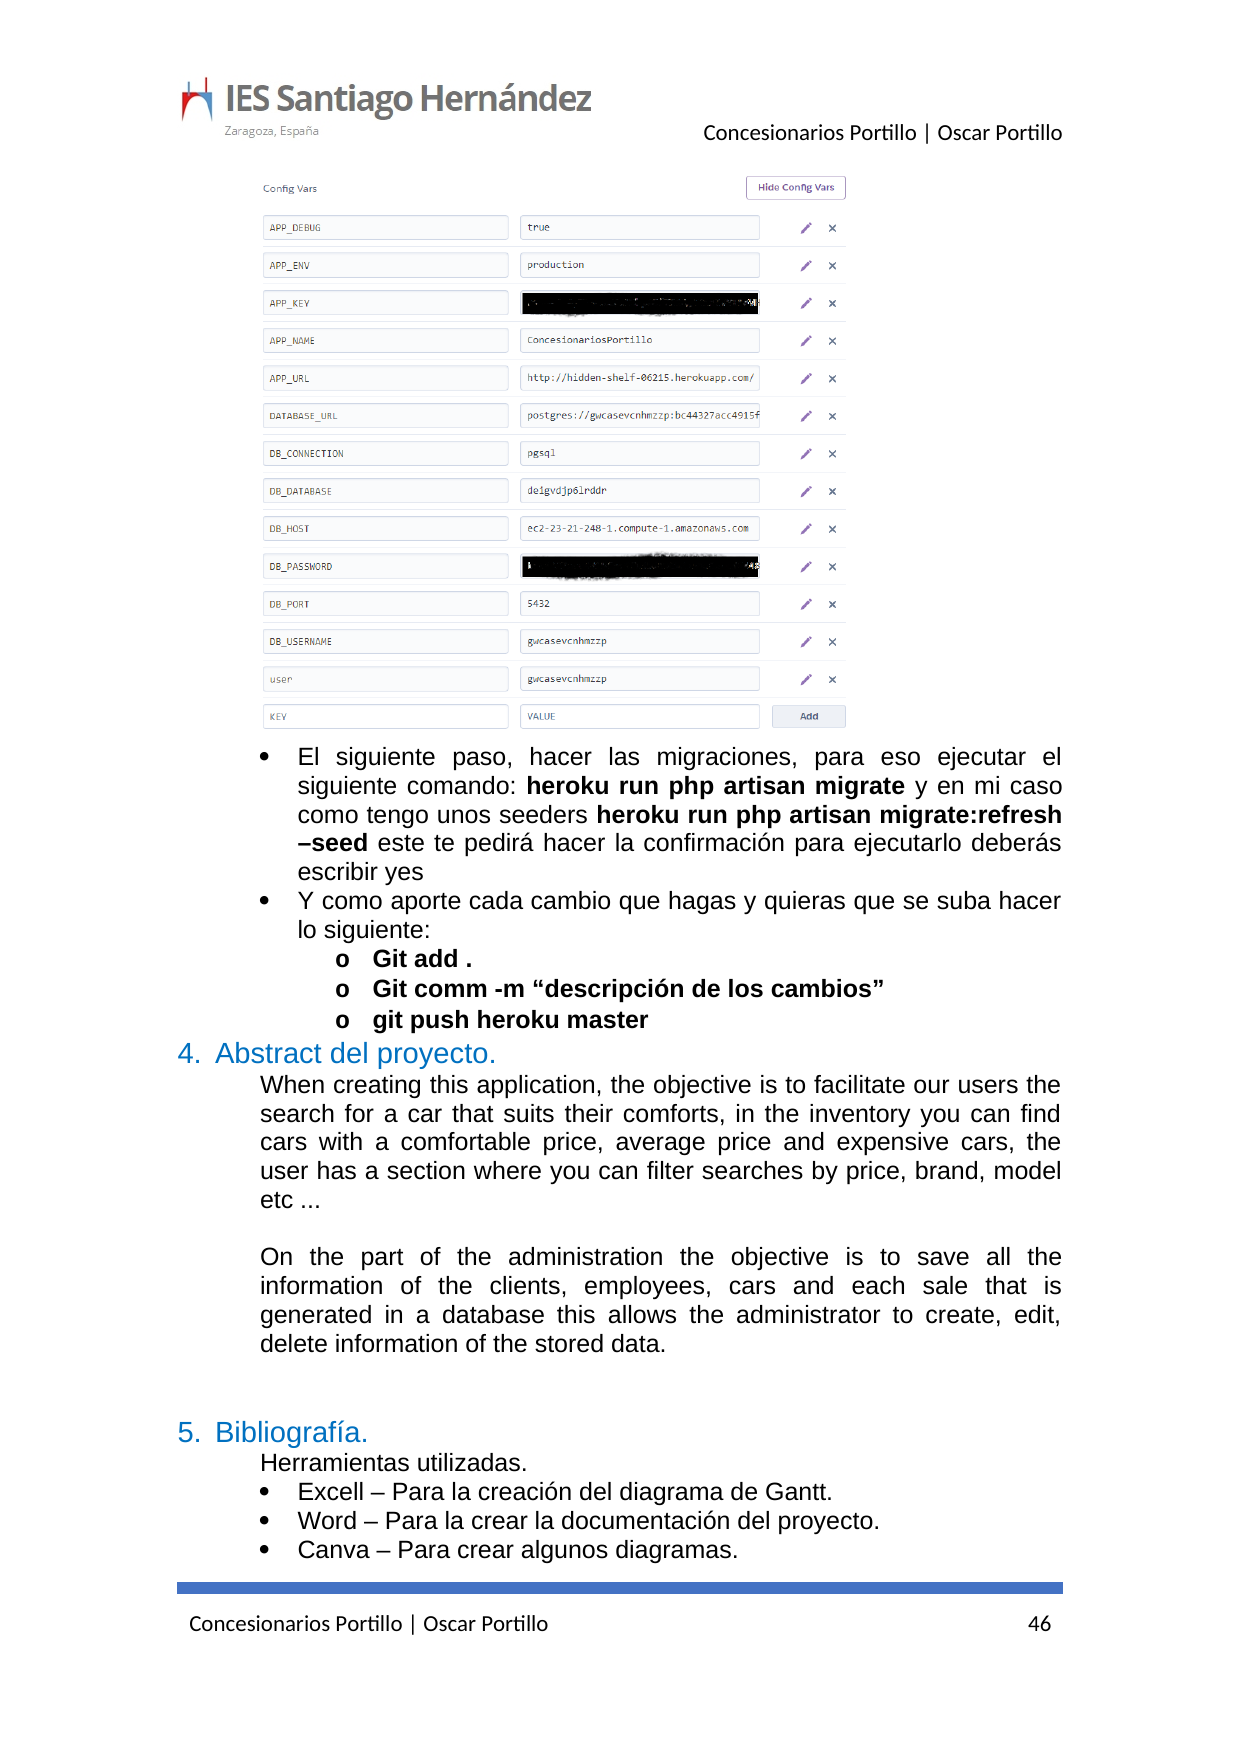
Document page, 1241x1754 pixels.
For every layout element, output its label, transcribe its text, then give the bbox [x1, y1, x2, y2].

list When creating this application, the objective is to facilitate our users the search for a car that suits their comforts, in the inventory you can find cars with a comfortable price, average price and expensive cars, the user has a section where you can filter searches by price, brand, model etc ... [260, 1070, 1063, 1214]
list El siguiente paso, hacer las migraciones, para eso ejecutar el siguiente comando: heroku run php artisan migrate y en mi caso como tengo unos seeders heroku run php artisan migrate:refresh –seed este te pedirá hacer la confirmación para ejecutarlo deberás escribir yes [260, 742, 1063, 886]
list Canva – Para crear algunos diagramas. [260, 1535, 1063, 1564]
list Excell – Para la creación del diagrama de Gantt. [260, 1477, 1063, 1506]
list Git add . [335, 943, 1063, 974]
list On the part of the administration the objective is to save all the information of the clients, employees, cars and each sale that is generated in a database this allows the administrator to create, edit, delete information of the stored data. [260, 1242, 1063, 1357]
list Bibliografía. [177, 1415, 1063, 1448]
picture [177, 73, 605, 141]
list Abstract del proyecto. [177, 1036, 1063, 1070]
list git push heroku master [335, 1005, 1063, 1036]
list Git comm -m “descripción de los cambios” [335, 974, 1063, 1005]
picture [252, 174, 852, 742]
list Y como aporte cada cambio que hagas y quieras que se suba hacer lo siguiente: [260, 886, 1063, 943]
list Herramientas utilizadas. [260, 1448, 1063, 1477]
list Word – Para la crear la documentación del proyecto. [260, 1506, 1063, 1535]
